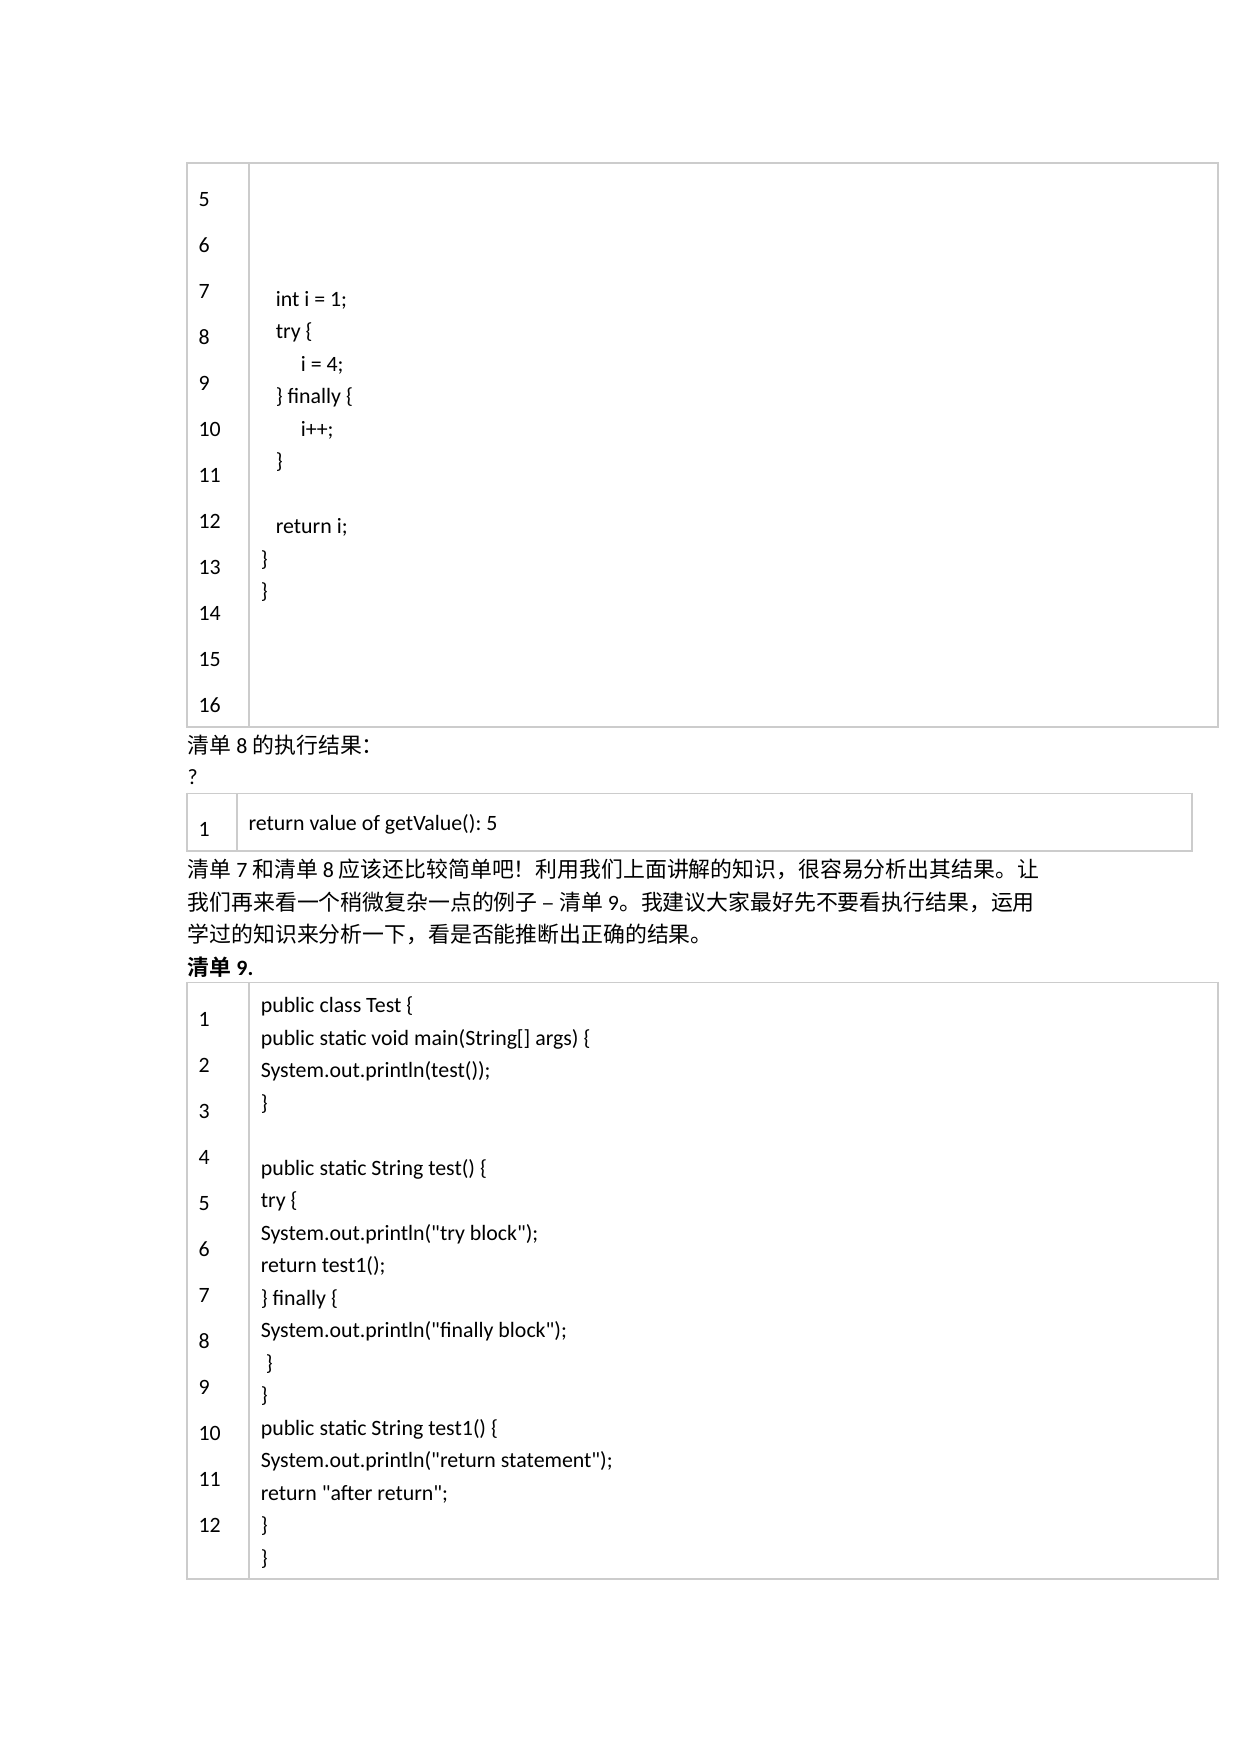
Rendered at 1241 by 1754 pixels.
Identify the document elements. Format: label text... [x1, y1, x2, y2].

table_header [250, 164, 1217, 726]
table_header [250, 983, 1217, 1578]
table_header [188, 983, 248, 1578]
text ? [187, 760, 1053, 793]
text 清单 7 和清单 8 应该还比较简单吧！利用我们上面讲解的知识，很容易分析出其结果。让我们再来看一个稍微复杂一点的例子 – 清单 9。我建议大家最好先不要看执行结果，运用学过的知识来分析一下，看是否能推断出正确的结果。 清单 9. [187, 852, 1053, 982]
text 清单 8 的执行结果： [187, 728, 1053, 760]
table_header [188, 164, 248, 726]
table_header return value of getValue(): 5 [238, 794, 1191, 850]
table_header 1 [188, 794, 236, 850]
